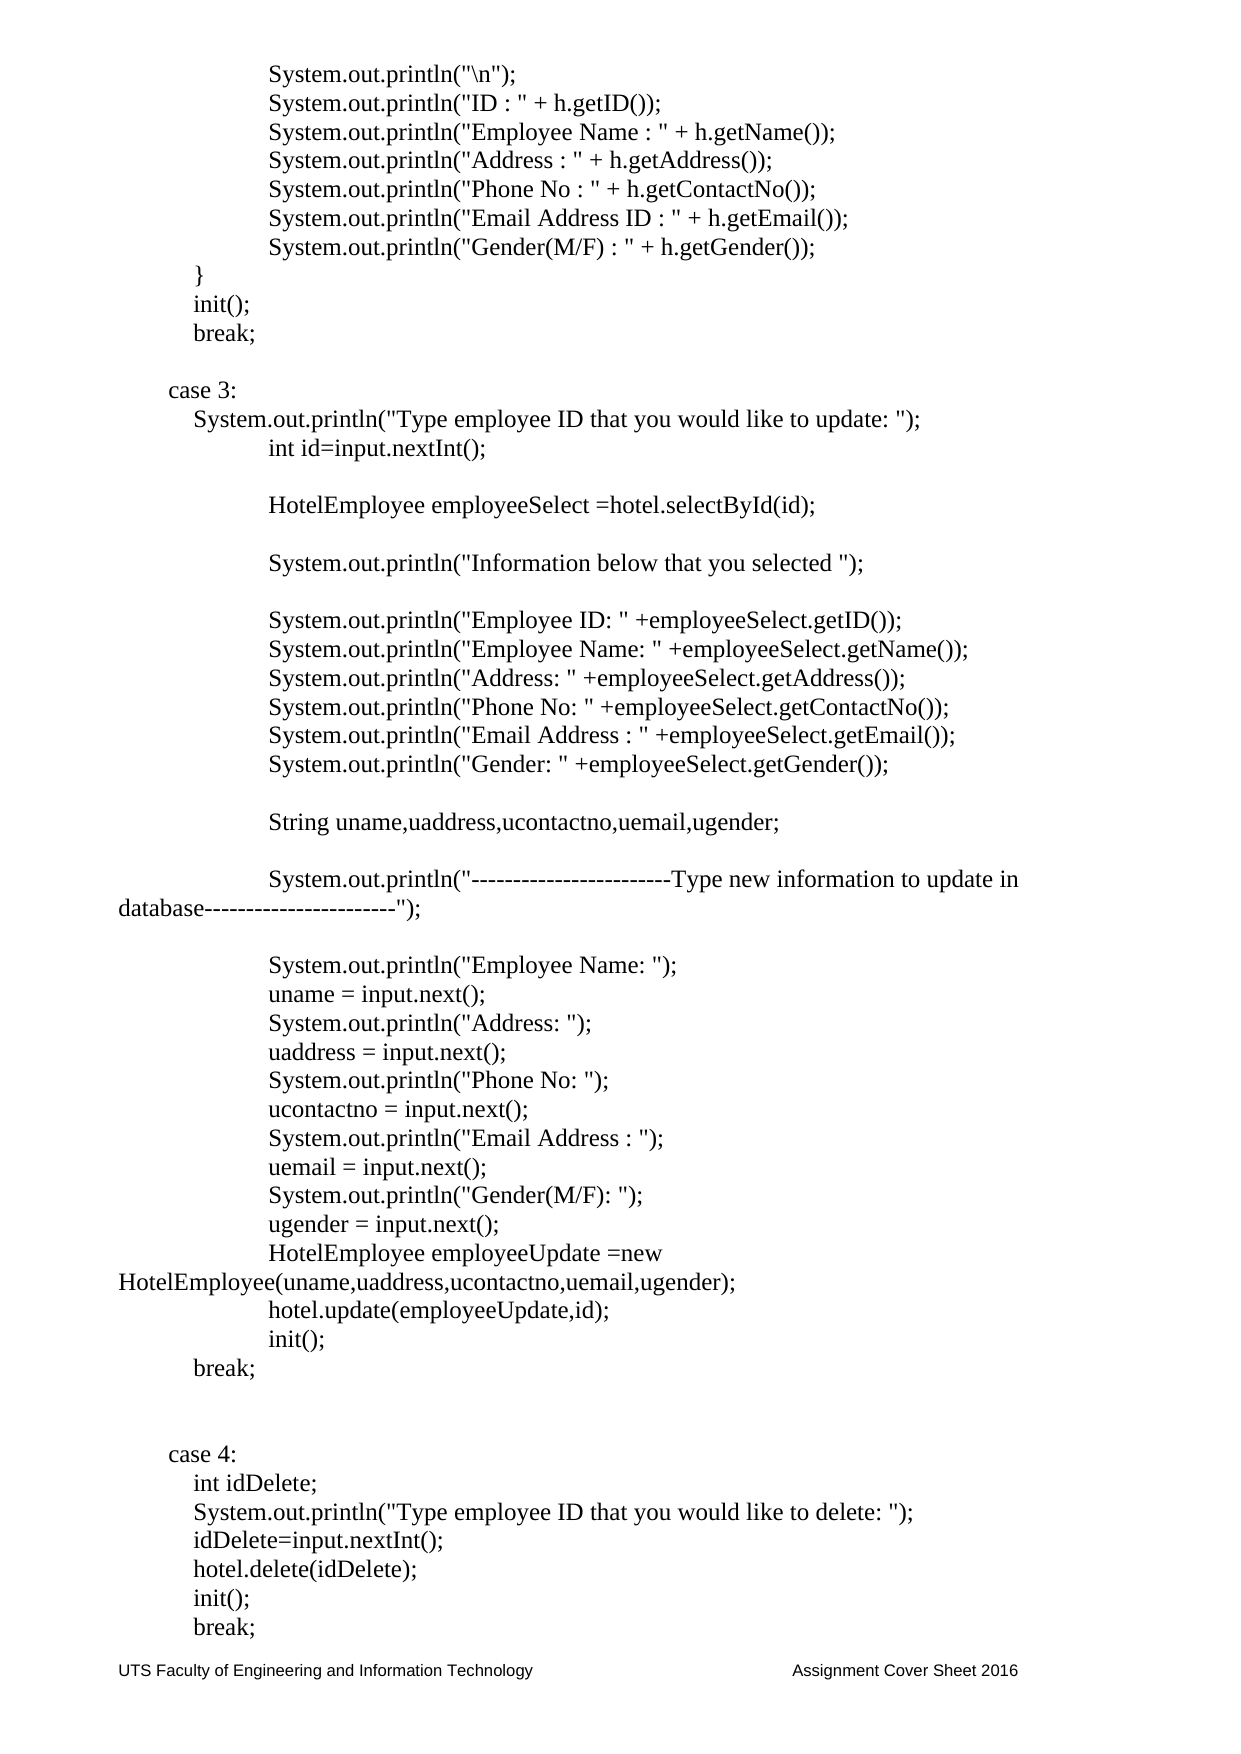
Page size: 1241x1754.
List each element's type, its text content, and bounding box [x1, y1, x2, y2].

text System.out.println("Employee ID: " +employeeSelect.getID()); [118, 605, 1181, 634]
text System.out.println("\n"); [118, 59, 1181, 88]
text System.out.println("Type employee ID that you would like to delete: "); [118, 1497, 1181, 1525]
text ucontactno = input.next(); [118, 1094, 1181, 1123]
text System.out.println("Email Address : " +employeeSelect.getEmail()); [118, 720, 1181, 749]
text uaddress = input.next(); [118, 1037, 1181, 1065]
text System.out.println("Gender(M/F): "); [118, 1180, 1181, 1209]
text System.out.println("ID : " + h.getID()); [118, 88, 1181, 117]
text uname = input.next(); [118, 979, 1181, 1008]
text System.out.println("Employee Name: "); [118, 950, 1181, 979]
text int idDelete; [118, 1468, 1181, 1497]
text System.out.println("Employee Name: " +employeeSelect.getName()); [118, 634, 1181, 663]
text HotelEmployee employeeSelect =hotel.selectById(id); [118, 490, 1181, 519]
text case 3: [118, 375, 1181, 404]
text System.out.println("------------------------Type new information to update in database-----------------------"); [118, 864, 1181, 922]
text HotelEmployee employeeUpdate =new HotelEmployee(uname,uaddress,ucontactno,uemail,ugender); [118, 1238, 1181, 1295]
text hotel.delete(idDelete); [118, 1554, 1181, 1583]
text break; [118, 1353, 1181, 1382]
text init(); [118, 289, 1181, 318]
text uemail = input.next(); [118, 1152, 1181, 1180]
text System.out.println("Email Address ID : " + h.getEmail()); [118, 203, 1181, 232]
text System.out.println("Gender: " +employeeSelect.getGender()); [118, 749, 1181, 778]
text System.out.println("Email Address : "); [118, 1123, 1181, 1152]
text System.out.println("Address : " + h.getAddress()); [118, 145, 1181, 174]
text System.out.println("Information below that you selected "); [118, 548, 1181, 577]
text System.out.println("Address: "); [118, 1008, 1181, 1037]
text break; [118, 318, 1181, 347]
text case 4: [118, 1439, 1181, 1468]
text init(); [118, 1583, 1181, 1612]
text int id=input.nextInt(); [118, 433, 1181, 462]
text init(); [118, 1324, 1181, 1353]
text hotel.update(employeeUpdate,id); [118, 1295, 1181, 1324]
text ugender = input.next(); [118, 1209, 1181, 1238]
text idDelete=input.nextInt(); [118, 1525, 1181, 1554]
text break; [118, 1612, 1181, 1640]
text System.out.println("Employee Name : " + h.getName()); [118, 117, 1181, 145]
text System.out.println("Phone No: " +employeeSelect.getContactNo()); [118, 692, 1181, 720]
text String uname,uaddress,ucontactno,uemail,ugender; [118, 807, 1181, 835]
text System.out.println("Gender(M/F) : " + h.getGender()); [118, 232, 1181, 260]
text } [118, 260, 1181, 289]
text System.out.println("Phone No: "); [118, 1065, 1181, 1094]
text System.out.println("Type employee ID that you would like to update: "); [118, 404, 1181, 433]
text System.out.println("Phone No : " + h.getContactNo()); [118, 174, 1181, 203]
text System.out.println("Address: " +employeeSelect.getAddress()); [118, 663, 1181, 692]
